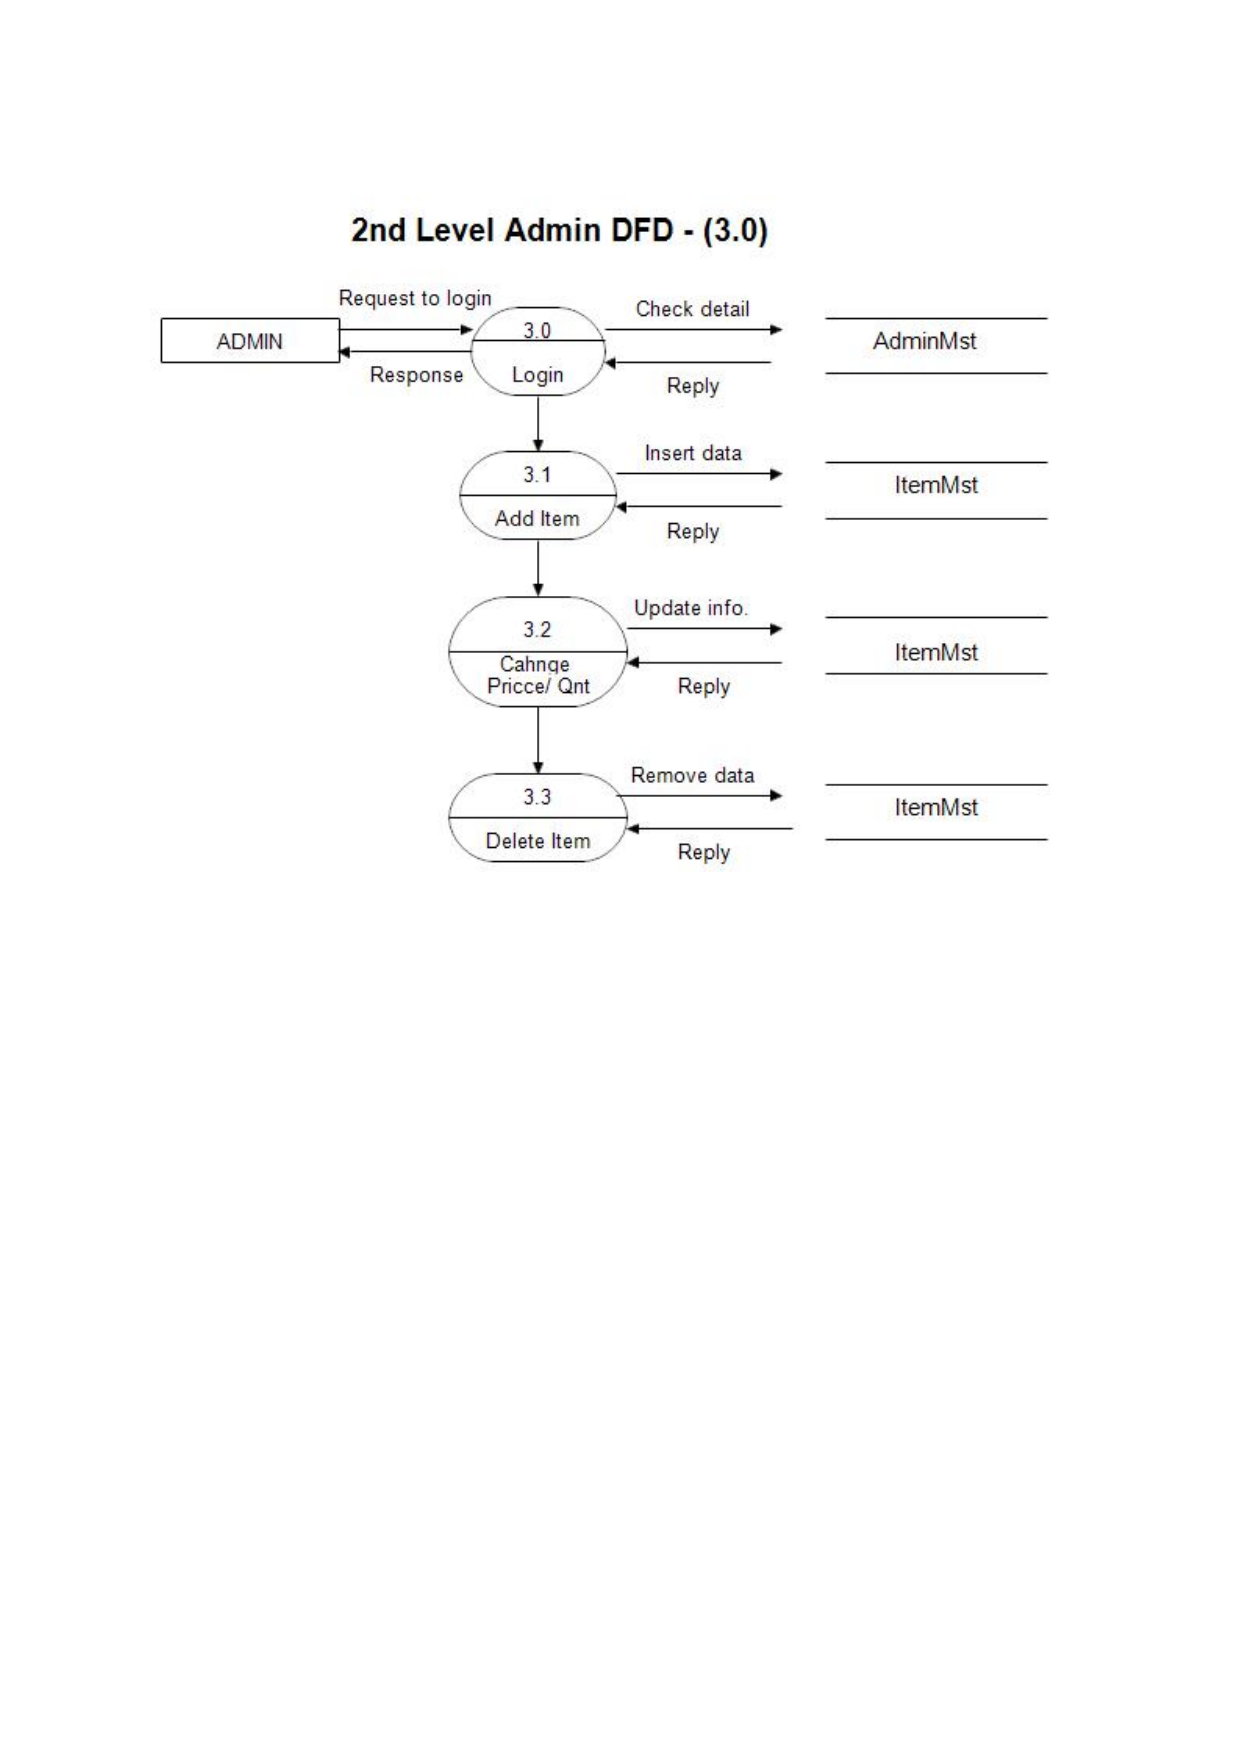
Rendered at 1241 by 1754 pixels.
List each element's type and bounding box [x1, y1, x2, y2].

picture [150, 196, 1069, 872]
